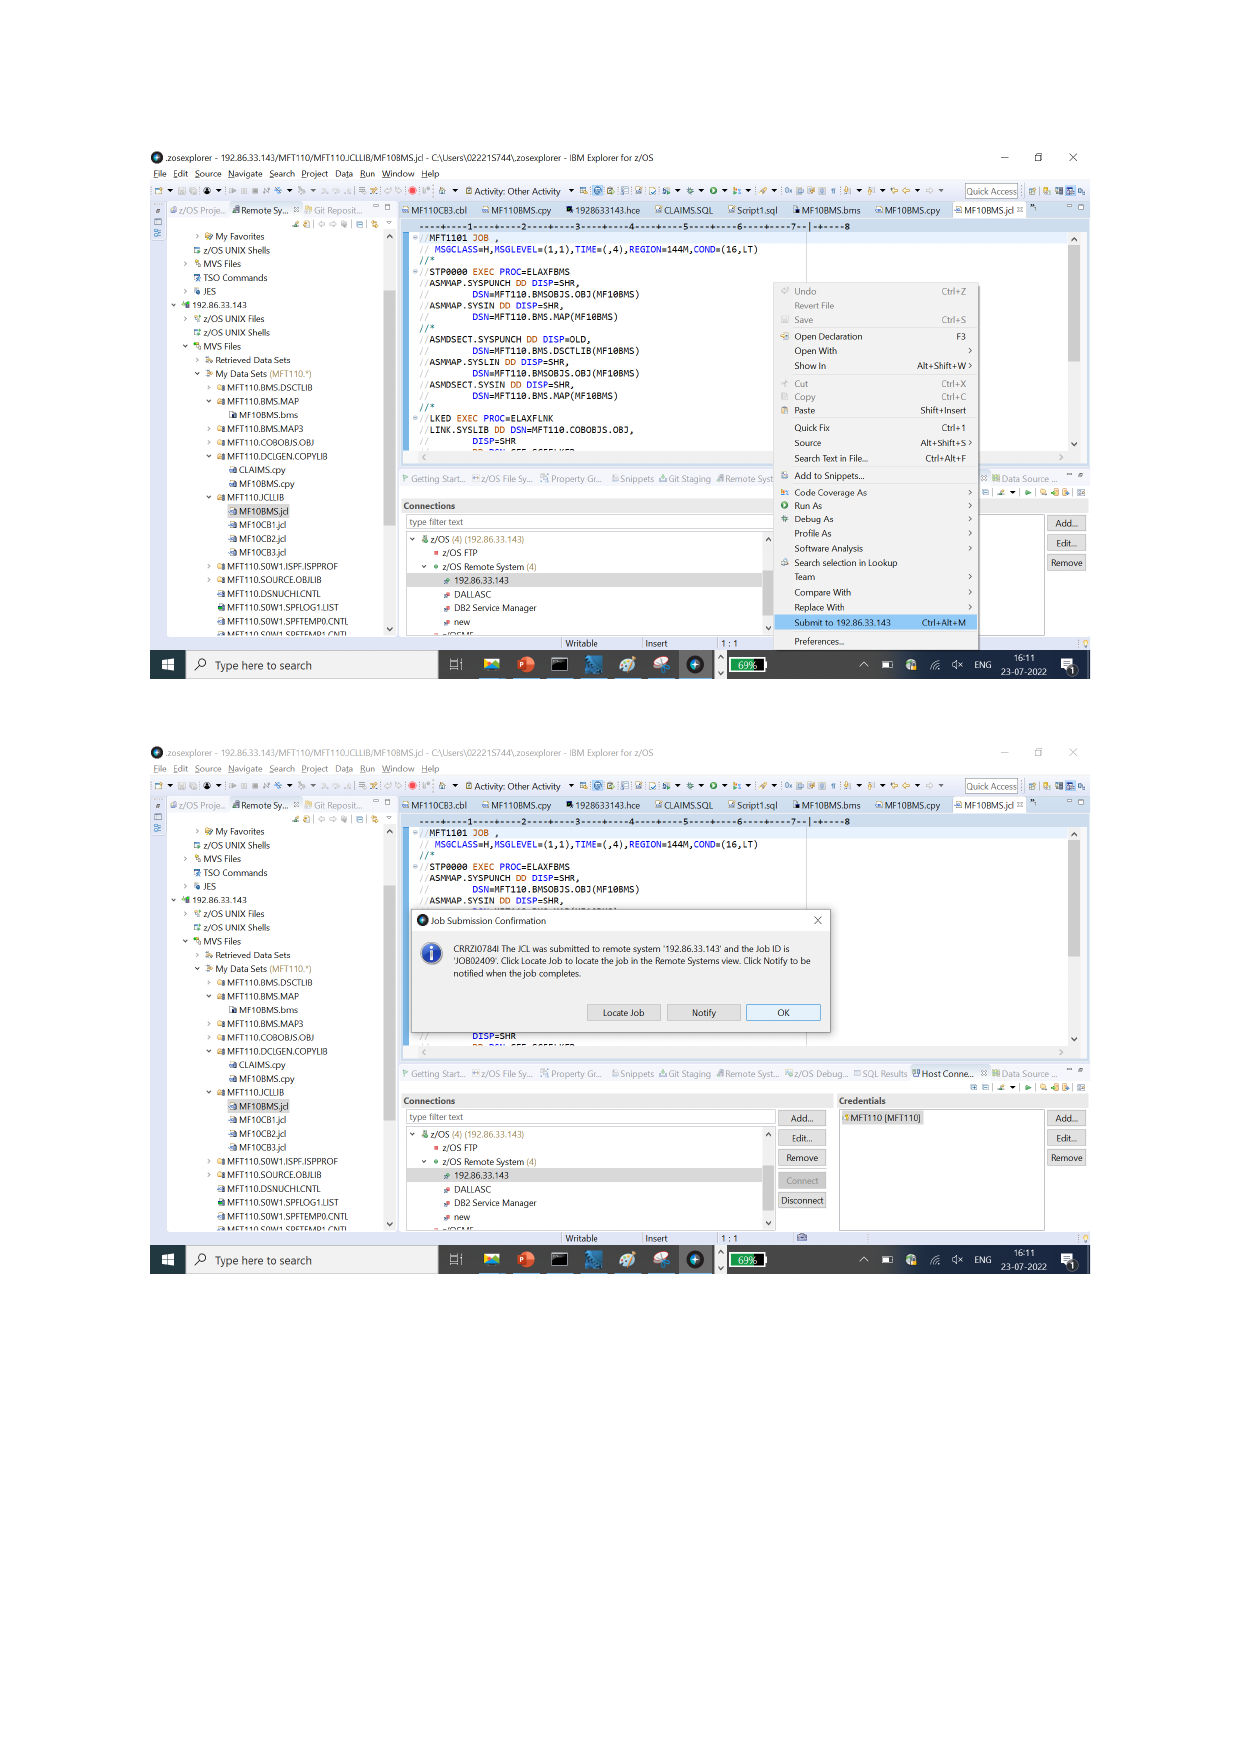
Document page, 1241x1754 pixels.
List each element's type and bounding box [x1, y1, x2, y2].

picture [150, 744, 1091, 1274]
picture [150, 150, 1091, 679]
